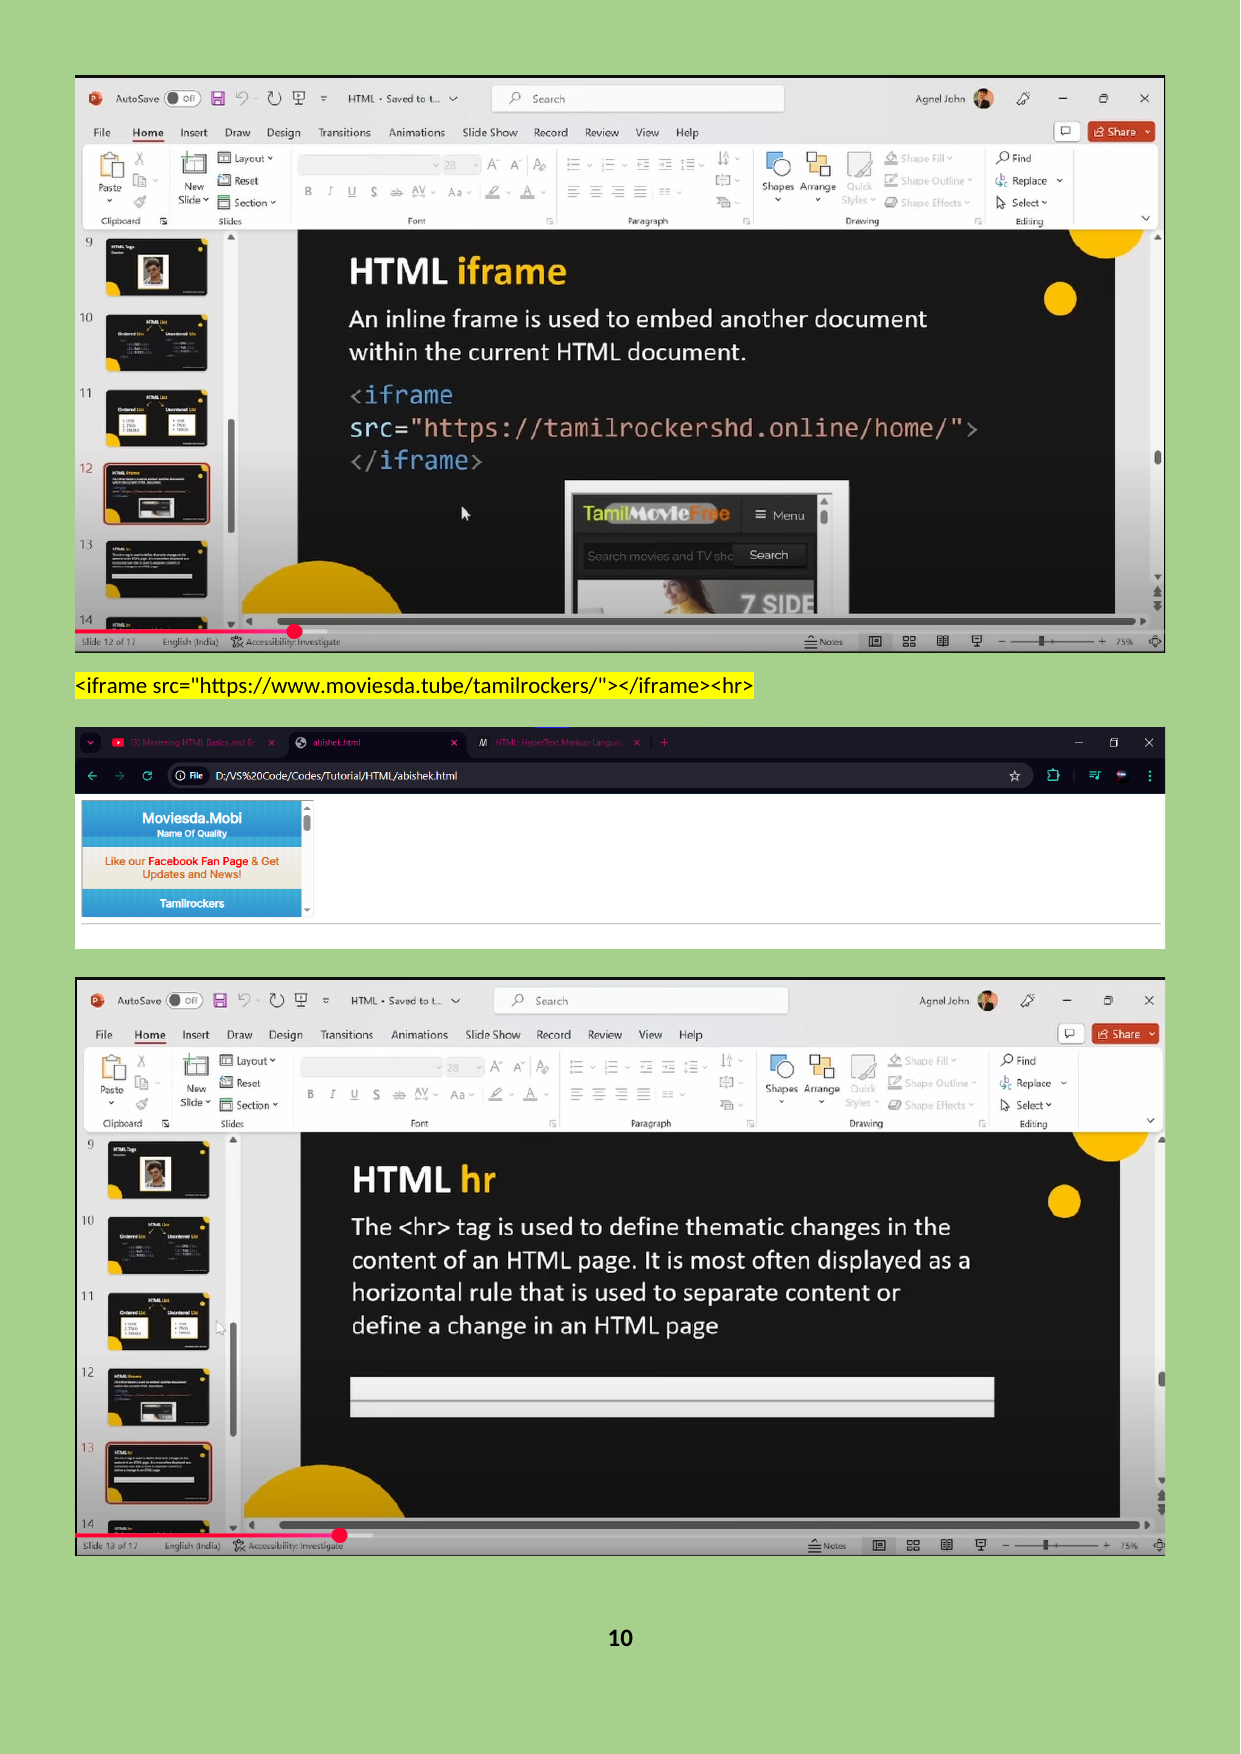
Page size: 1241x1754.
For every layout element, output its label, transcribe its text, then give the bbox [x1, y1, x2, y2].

text <iframe src="https://www.moviesda.tube/tamilrockers/"></iframe><hr> [75, 672, 1165, 727]
picture [75, 977, 1166, 1556]
picture [75, 727, 1166, 949]
picture [75, 75, 1166, 653]
